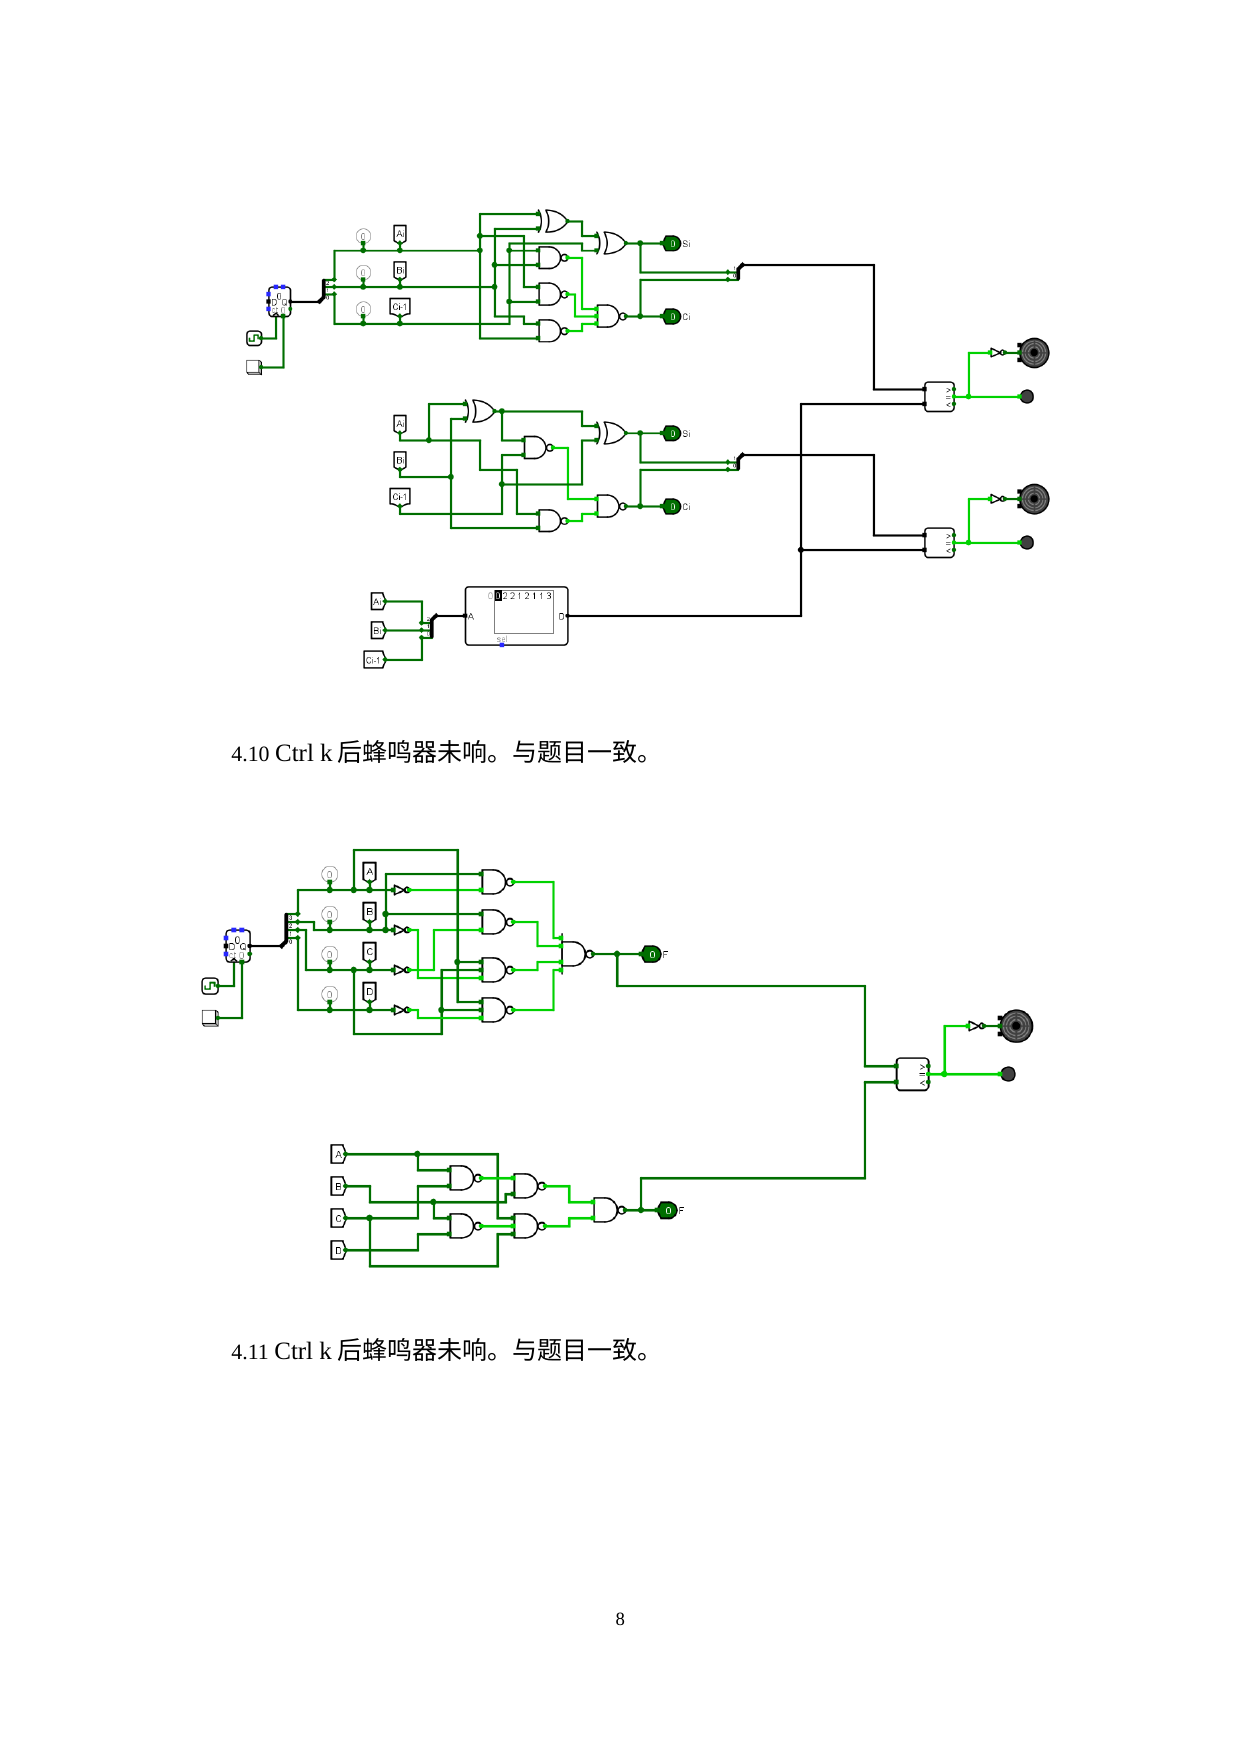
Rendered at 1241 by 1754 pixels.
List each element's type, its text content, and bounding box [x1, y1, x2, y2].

picture [187, 825, 1052, 1294]
text 4.11 Ctrl k后蜂鸣器未响。与题目一致。 [187, 1316, 1053, 1381]
text 4.10 Ctrl k后蜂鸣器未响。与题目一致。 [187, 718, 1053, 783]
picture [231, 162, 1096, 707]
